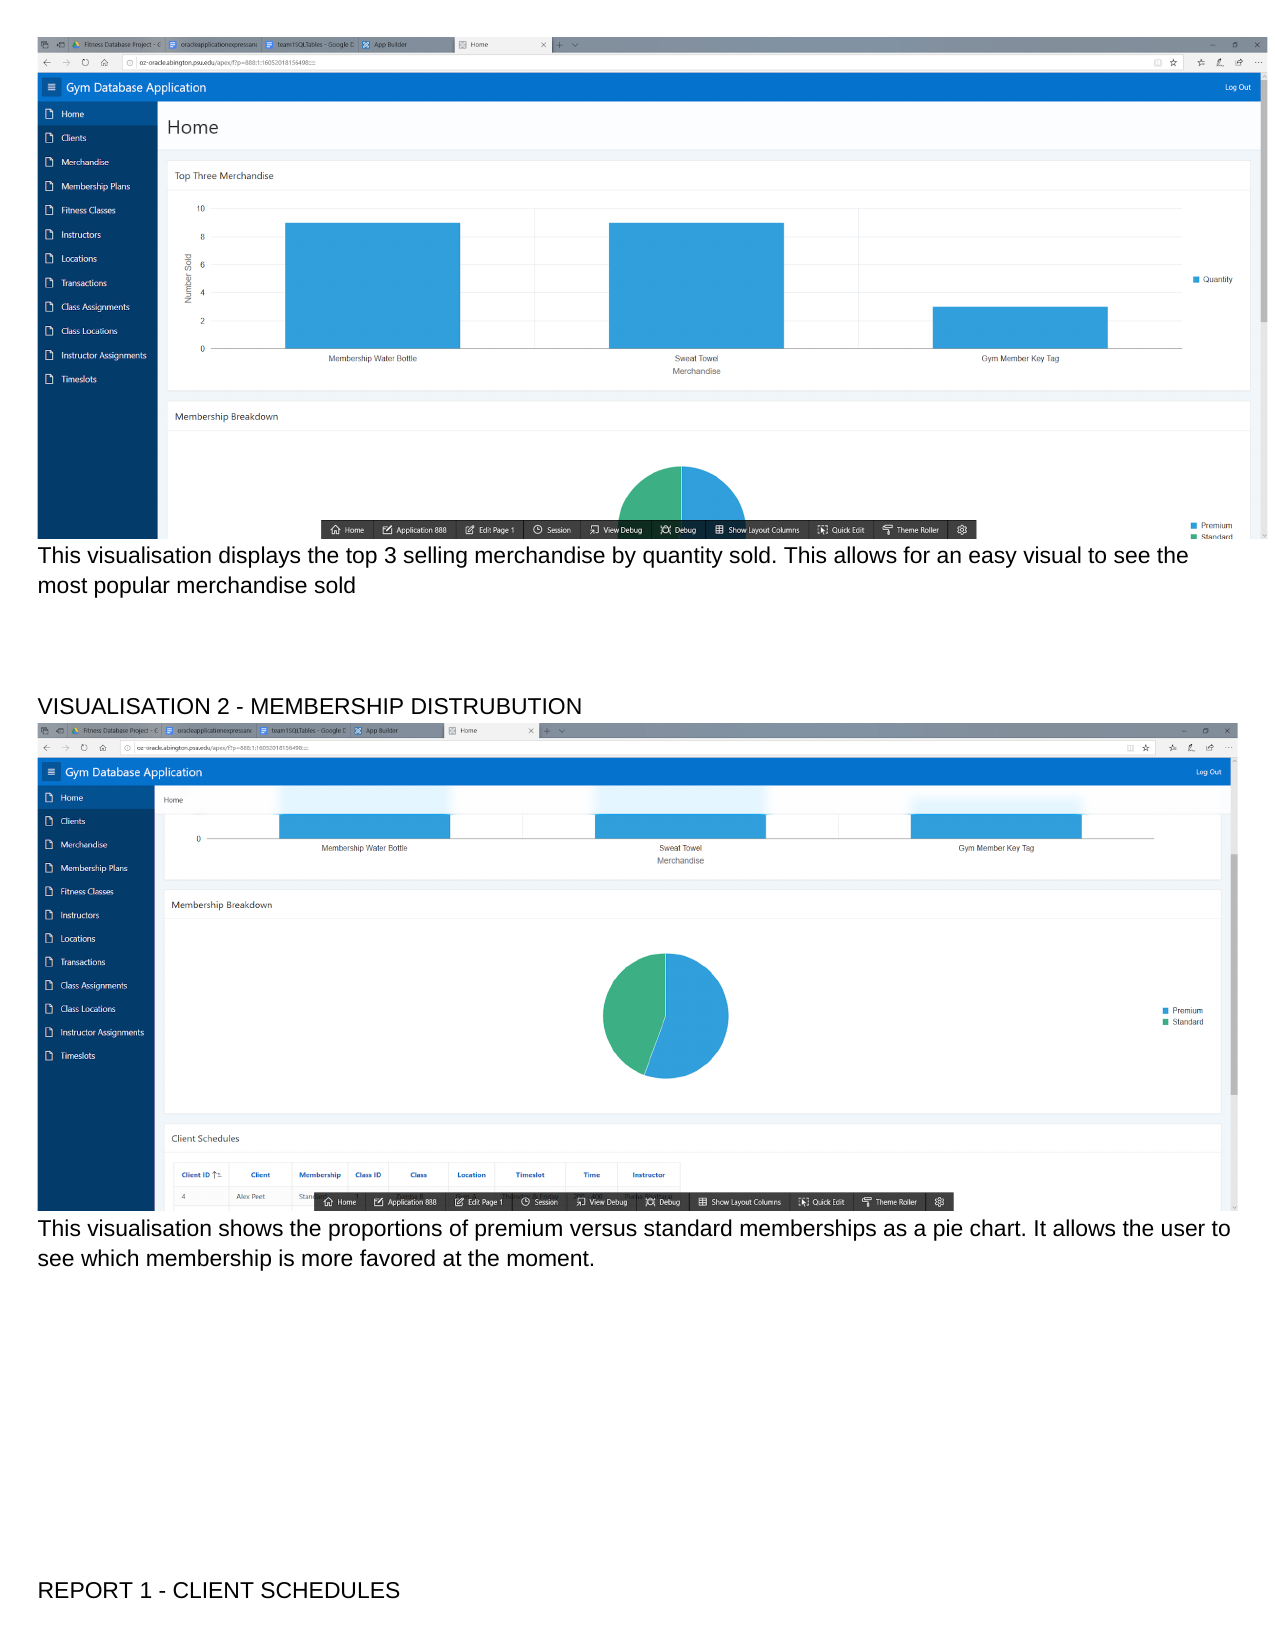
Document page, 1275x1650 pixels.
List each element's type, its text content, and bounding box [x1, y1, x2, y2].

text VISUALISATION 2 - MEMBERSHIP DISTRUBUTION [37, 693, 1237, 719]
picture [37, 723, 1238, 1211]
picture [37, 37, 1268, 539]
text REPORT 1 - CLIENT SCHEDULES [37, 1577, 1237, 1604]
text This visualisation displays the top 3 selling merchandise by quantity sold. This allows for an easy visual to see the most popular merchandise sold [37, 542, 1237, 599]
text This visualisation shows the proportions of premium versus standard memberships as a pie chart. It allows the user to see which membership is more favored at the moment. [37, 1215, 1237, 1271]
